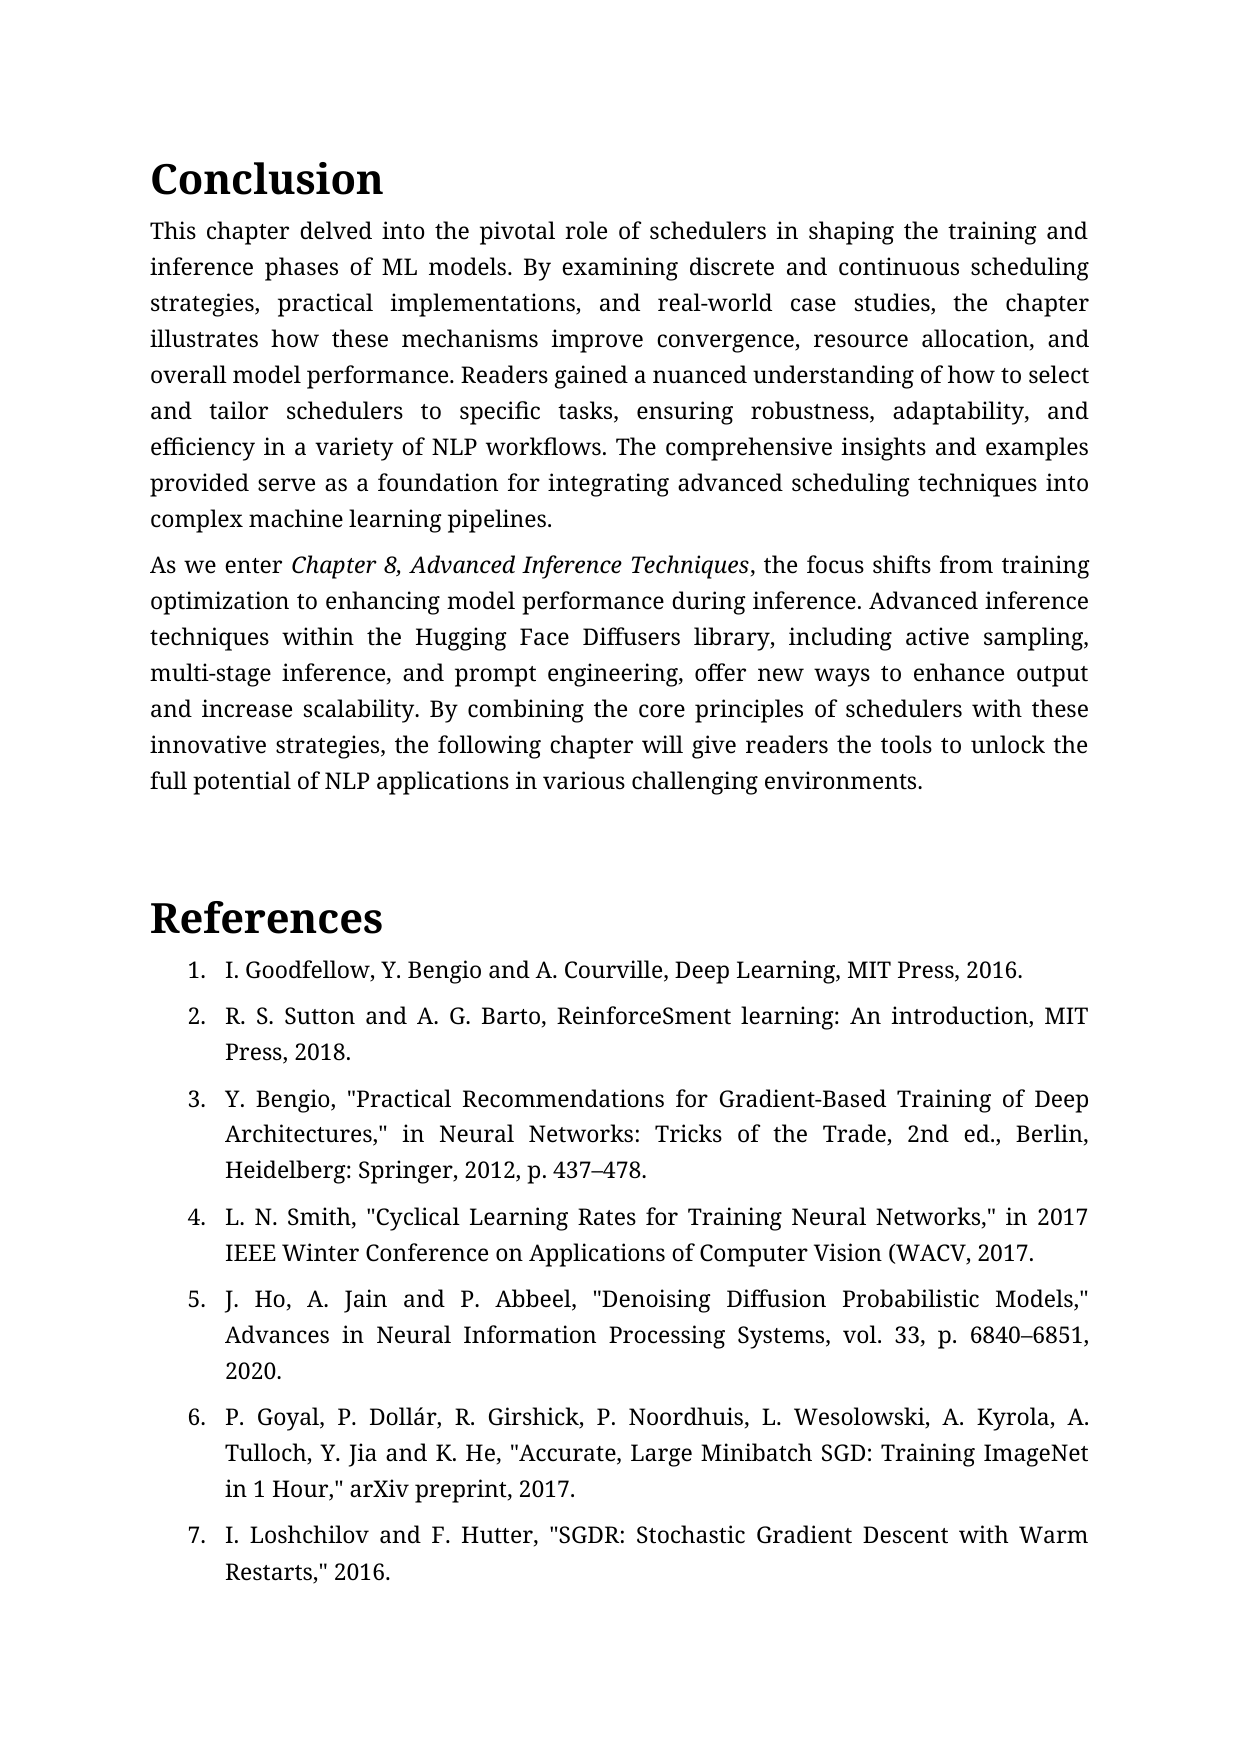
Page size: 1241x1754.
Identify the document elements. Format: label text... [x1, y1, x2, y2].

text As we enter Chapter 8, Advanced Inference Techniques, the focus shifts from training optimization to enhancing model performance during inference. Advanced inference techniques within the Hugging Face Diffusers library, including active sampling, multi-stage inference, and prompt engineering, offer new ways to enhance output and increase scalability. By combining the core principles of schedulers with these innovative strategies, the following chapter will give readers the tools to unlock the full potential of NLP applications in various challenging environments. [150, 549, 1090, 796]
list L. N. Smith, "Cyclical Learning Rates for Training Neural Networks," in 2017 IEEE Winter Conference on Applications of Computer Vision (WACV, 2017. [187, 1201, 1090, 1268]
list I. Loshchilov and F. Hutter, "SGDR: Stochastic Gradient Descent with Warm Restarts," 2016. [187, 1519, 1090, 1587]
subtitle References [150, 889, 1090, 945]
text This chapter delved into the pivotal role of schedulers in shaping the training and inference phases of ML models. By examining discrete and continuous scheduling strategies, practical implementations, and real-world case studies, the chapter illustrates how these mechanisms improve convergence, resource allocation, and overall model performance. Readers gained a nuanced understanding of how to select and tailor schedulers to specific tasks, ensuring robustness, adaptability, and efficiency in a variety of NLP workflows. The comprehensive insights and examples provided serve as a foundation for integrating advanced scheduling techniques into complex machine learning pipelines. [150, 215, 1090, 534]
list Y. Bengio, "Practical Recommendations for Gradient-Based Training of Deep Architectures," in Neural Networks: Tricks of the Trade, 2nd ed., Berlin, Heidelberg: Springer, 2012, p. 437–478. [187, 1082, 1090, 1186]
list J. Ho, A. Jain and P. Abbeel, "Denoising Diffusion Probabilistic Models," Advances in Neural Information Processing Systems, vol. 33, p. 6840–6851, 2020. [187, 1283, 1090, 1386]
list P. Goyal, P. Dollár, R. Girshick, P. Noordhuis, L. Wesolowski, A. Kyrola, A. Tulloch, Y. Jia and K. He, "Accurate, Large Minibatch SGD: Training ImageNet in 1 Hour," arXiv preprint, 2017. [187, 1401, 1090, 1504]
subtitle Conclusion [150, 150, 1090, 207]
list R. S. Sutton and A. G. Barto, ReinforceSment learning: An introduction, MIT Press, 2018. [187, 1000, 1090, 1067]
list I. Goodfellow, Y. Bengio and A. Courville, Deep Learning, MIT Press, 2016. [187, 954, 1090, 985]
